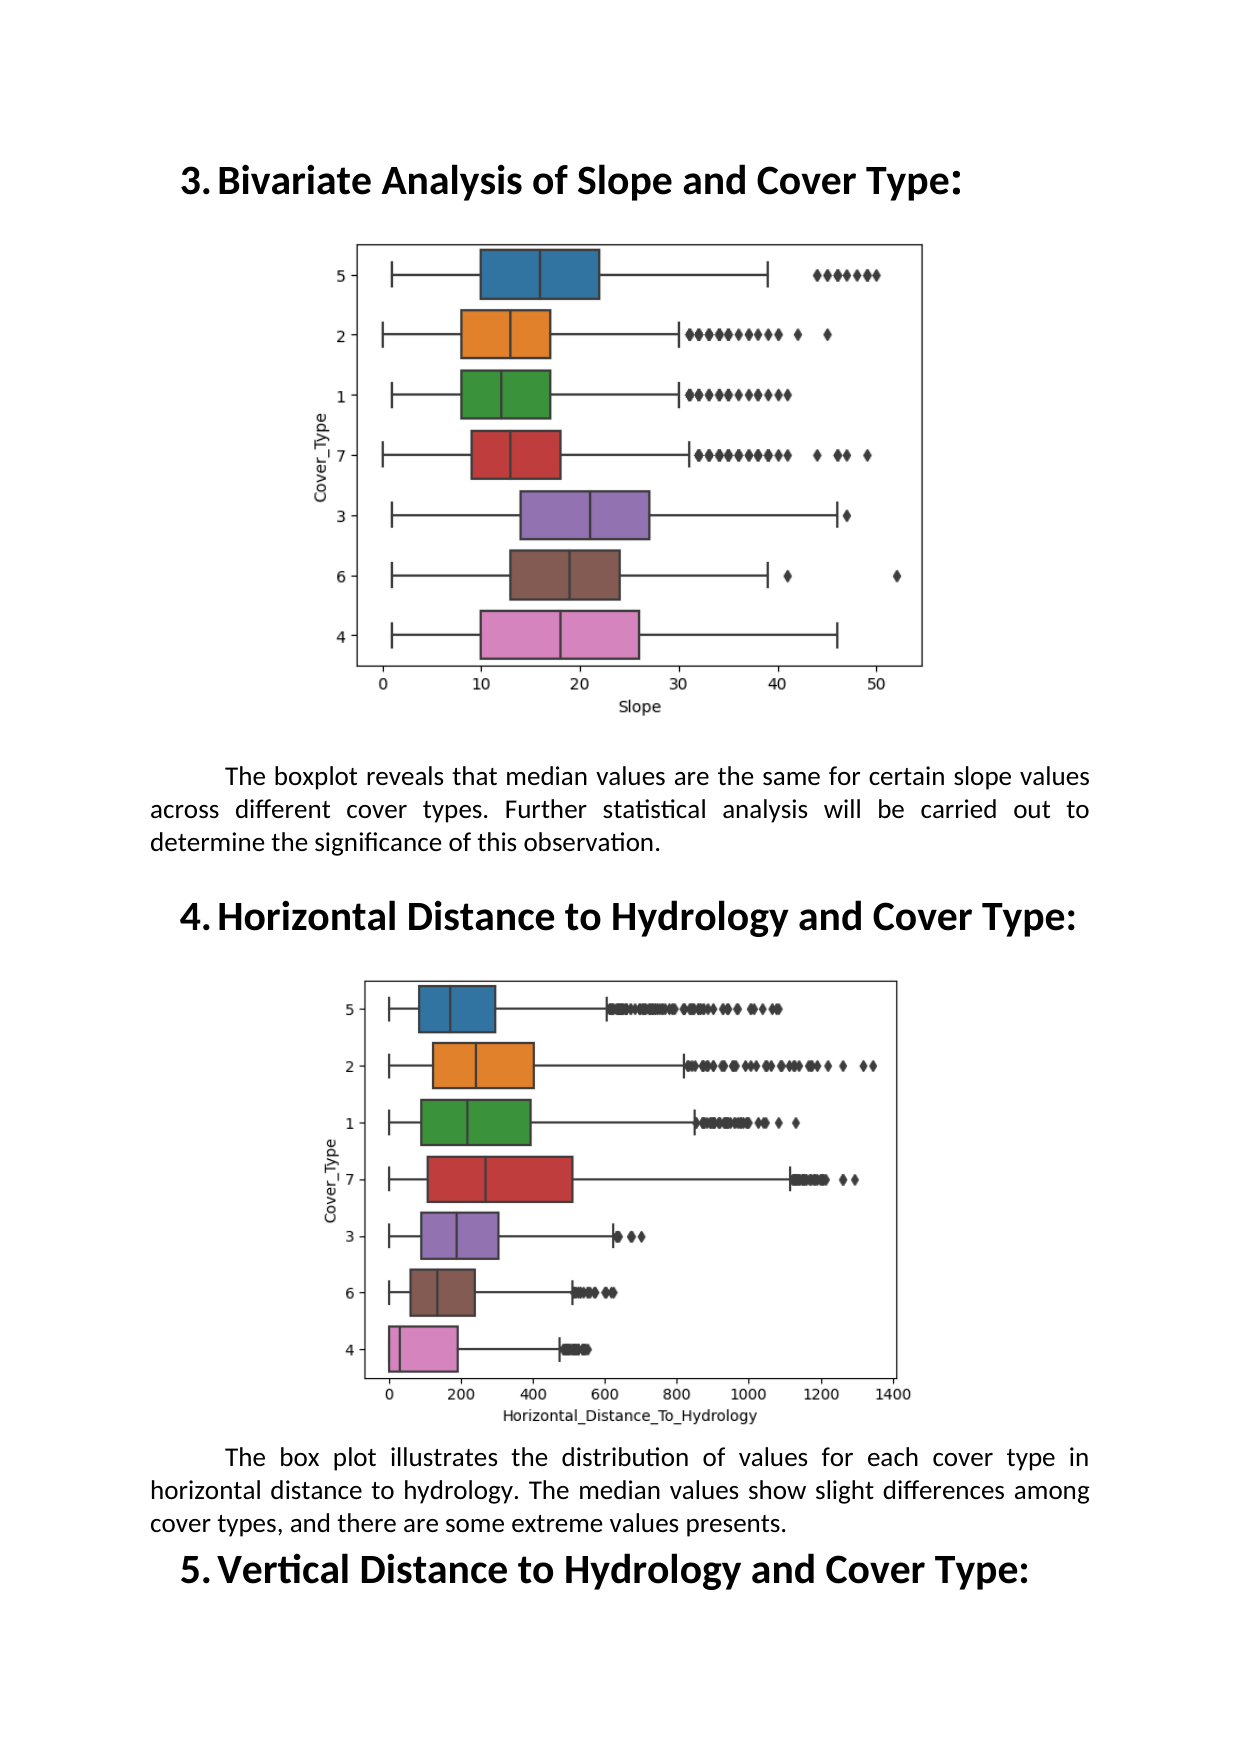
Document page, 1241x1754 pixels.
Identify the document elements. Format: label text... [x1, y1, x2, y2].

list Horizontal Distance to Hydrology and Cover Type: [179, 886, 1090, 943]
text The box plot illustrates the distribution of values for each cover type in horizontal distance to hydrology. The median values show slight differences among cover types, and there are some extreme values presents. [150, 1440, 1090, 1539]
picture [313, 971, 922, 1435]
picture [302, 234, 933, 726]
text The boxplot reveals that median values are the same for certain slope values across different cover types. Further statistical analysis will be carried out to determine the significance of this observation. [150, 759, 1090, 858]
list Vertical Distance to Hydrology and Cover Type: [179, 1539, 1090, 1596]
list Bivariate Analysis of Slope and Cover Type: [179, 150, 1090, 207]
